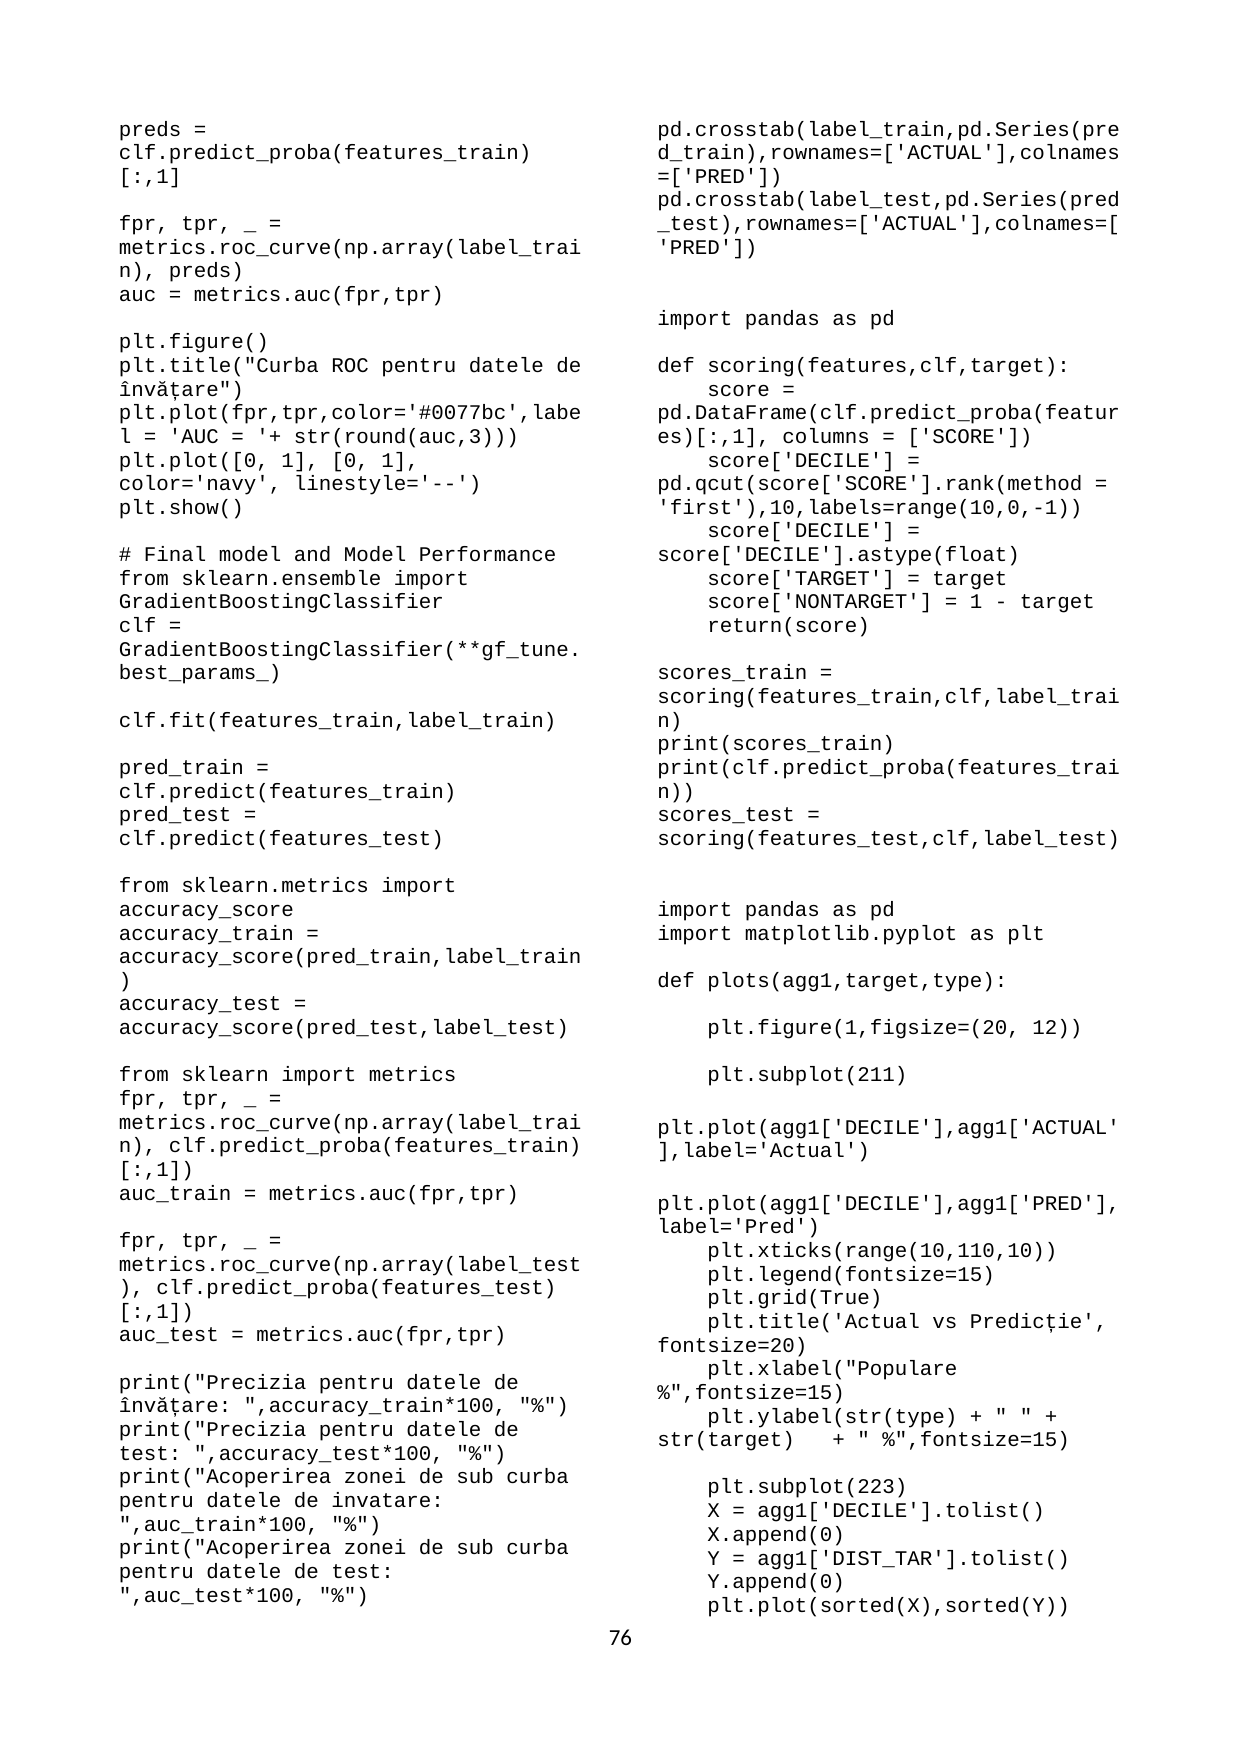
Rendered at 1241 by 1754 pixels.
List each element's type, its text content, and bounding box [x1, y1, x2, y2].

text score['DECILE'] = score['DECILE'].astype(float) [657, 521, 1122, 568]
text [657, 189, 1122, 260]
text plt.legend(fontsize=15) [657, 1264, 1122, 1287]
text plt.show() [118, 497, 583, 521]
text X = agg1['DECILE'].tolist() [657, 1500, 1122, 1524]
text Y.append(0) [657, 1571, 1122, 1595]
text plt.figure(1,figsize=(20, 12)) [657, 1017, 1122, 1041]
text fpr, tpr, _ = metrics.roc_curve(np.array(label_train), clf.predict_proba(features_train)[:,1]) [118, 1088, 583, 1183]
text print("Acoperirea zonei de sub curba pentru datele de test: ",auc_test*100, "%") [118, 1537, 583, 1608]
text print(clf.predict_proba(features_train)) [657, 757, 1122, 804]
text clf = GradientBoostingClassifier(**gf_tune.best_params_) [118, 615, 583, 686]
text from sklearn import metrics [118, 1064, 583, 1088]
text import pandas as pd [657, 899, 1122, 922]
text print("Precizia pentru datele de test: ",accuracy_test*100, "%") [118, 1419, 583, 1466]
text plt.plot(agg1['DECILE'],agg1['ACTUAL'],label='Actual') [657, 1088, 1122, 1164]
text fpr, tpr, _ = metrics.roc_curve(np.array(label_test), clf.predict_proba(features_test)[:,1]) [118, 1230, 583, 1324]
text from sklearn.metrics import accuracy_score [118, 875, 583, 922]
text fpr, tpr, _ = metrics.roc_curve(np.array(label_train), preds) [118, 213, 583, 284]
text # Final model and Model Performance [118, 544, 583, 568]
text plt.title("Curba ROC pentru datele de învățare") [118, 355, 583, 402]
text import pandas as pd [657, 308, 1122, 331]
text Y = agg1['DIST_TAR'].tolist() [657, 1547, 1122, 1571]
text score['TARGET'] = target [657, 568, 1122, 591]
text plt.plot(agg1['DECILE'],agg1['PRED'],label='Pred') [657, 1164, 1122, 1240]
text def plots(agg1,target,type): [657, 970, 1122, 993]
text print(scores_train) [657, 733, 1122, 757]
text plt.subplot(211) [657, 1064, 1122, 1088]
text plt.xticks(range(10,110,10)) [657, 1240, 1122, 1264]
text plt.grid(True) [657, 1287, 1122, 1311]
text scores_test = scoring(features_test,clf,label_test) [657, 804, 1122, 852]
text plt.plot([0, 1], [0, 1], color='navy', linestyle='--') [118, 449, 583, 497]
text auc_train = metrics.auc(fpr,tpr) [118, 1183, 583, 1206]
text preds = clf.predict_proba(features_train)[:,1] [118, 118, 583, 189]
text score['DECILE'] = pd.qcut(score['SCORE'].rank(method = 'first'),10,labels=range(10,0,-1)) [657, 449, 1122, 521]
text def scoring(features,clf,target): [657, 355, 1122, 379]
text plt.ylabel(str(type) + " " + str(target) + " %",fontsize=15) [657, 1406, 1122, 1453]
text pd.crosstab(label_train,pd.Series(pred_train),rownames=['ACTUAL'],colnames=['PRED']) [657, 118, 1122, 189]
text return(score) [657, 615, 1122, 639]
text scores_train = scoring(features_train,clf,label_train) [657, 662, 1122, 733]
text from sklearn.ensemble import GradientBoostingClassifier [118, 568, 583, 615]
text score = pd.DataFrame(clf.predict_proba(features)[:,1], columns = ['SCORE']) [657, 379, 1122, 449]
text accuracy_train = accuracy_score(pred_train,label_train) [118, 922, 583, 993]
text pred_train = clf.predict(features_train) [118, 757, 583, 804]
text plt.plot(sorted(X),sorted(Y)) [657, 1595, 1122, 1618]
text clf.fit(features_train,label_train) [118, 710, 583, 733]
text import matplotlib.pyplot as plt [657, 922, 1122, 946]
text pred_test = clf.predict(features_test) [118, 804, 583, 852]
text X.append(0) [657, 1524, 1122, 1547]
text plt.plot(fpr,tpr,color='#0077bc',label = 'AUC = '+ str(round(auc,3))) [118, 402, 583, 449]
text print("Precizia pentru datele de învățare: ",accuracy_train*100, "%") [118, 1372, 583, 1419]
text plt.subplot(223) [657, 1477, 1122, 1500]
text accuracy_test = accuracy_score(pred_test,label_test) [118, 993, 583, 1041]
text plt.figure() [118, 331, 583, 355]
text print("Acoperirea zonei de sub curba pentru datele de invatare: ",auc_train*100, "%") [118, 1466, 583, 1537]
text plt.xlabel("Populare %",fontsize=15) [657, 1358, 1122, 1406]
text auc = metrics.auc(fpr,tpr) [118, 284, 583, 308]
text plt.title('Actual vs Predicție', fontsize=20) [657, 1311, 1122, 1358]
text score['NONTARGET'] = 1 - target [657, 591, 1122, 615]
text auc_test = metrics.auc(fpr,tpr) [118, 1324, 583, 1348]
